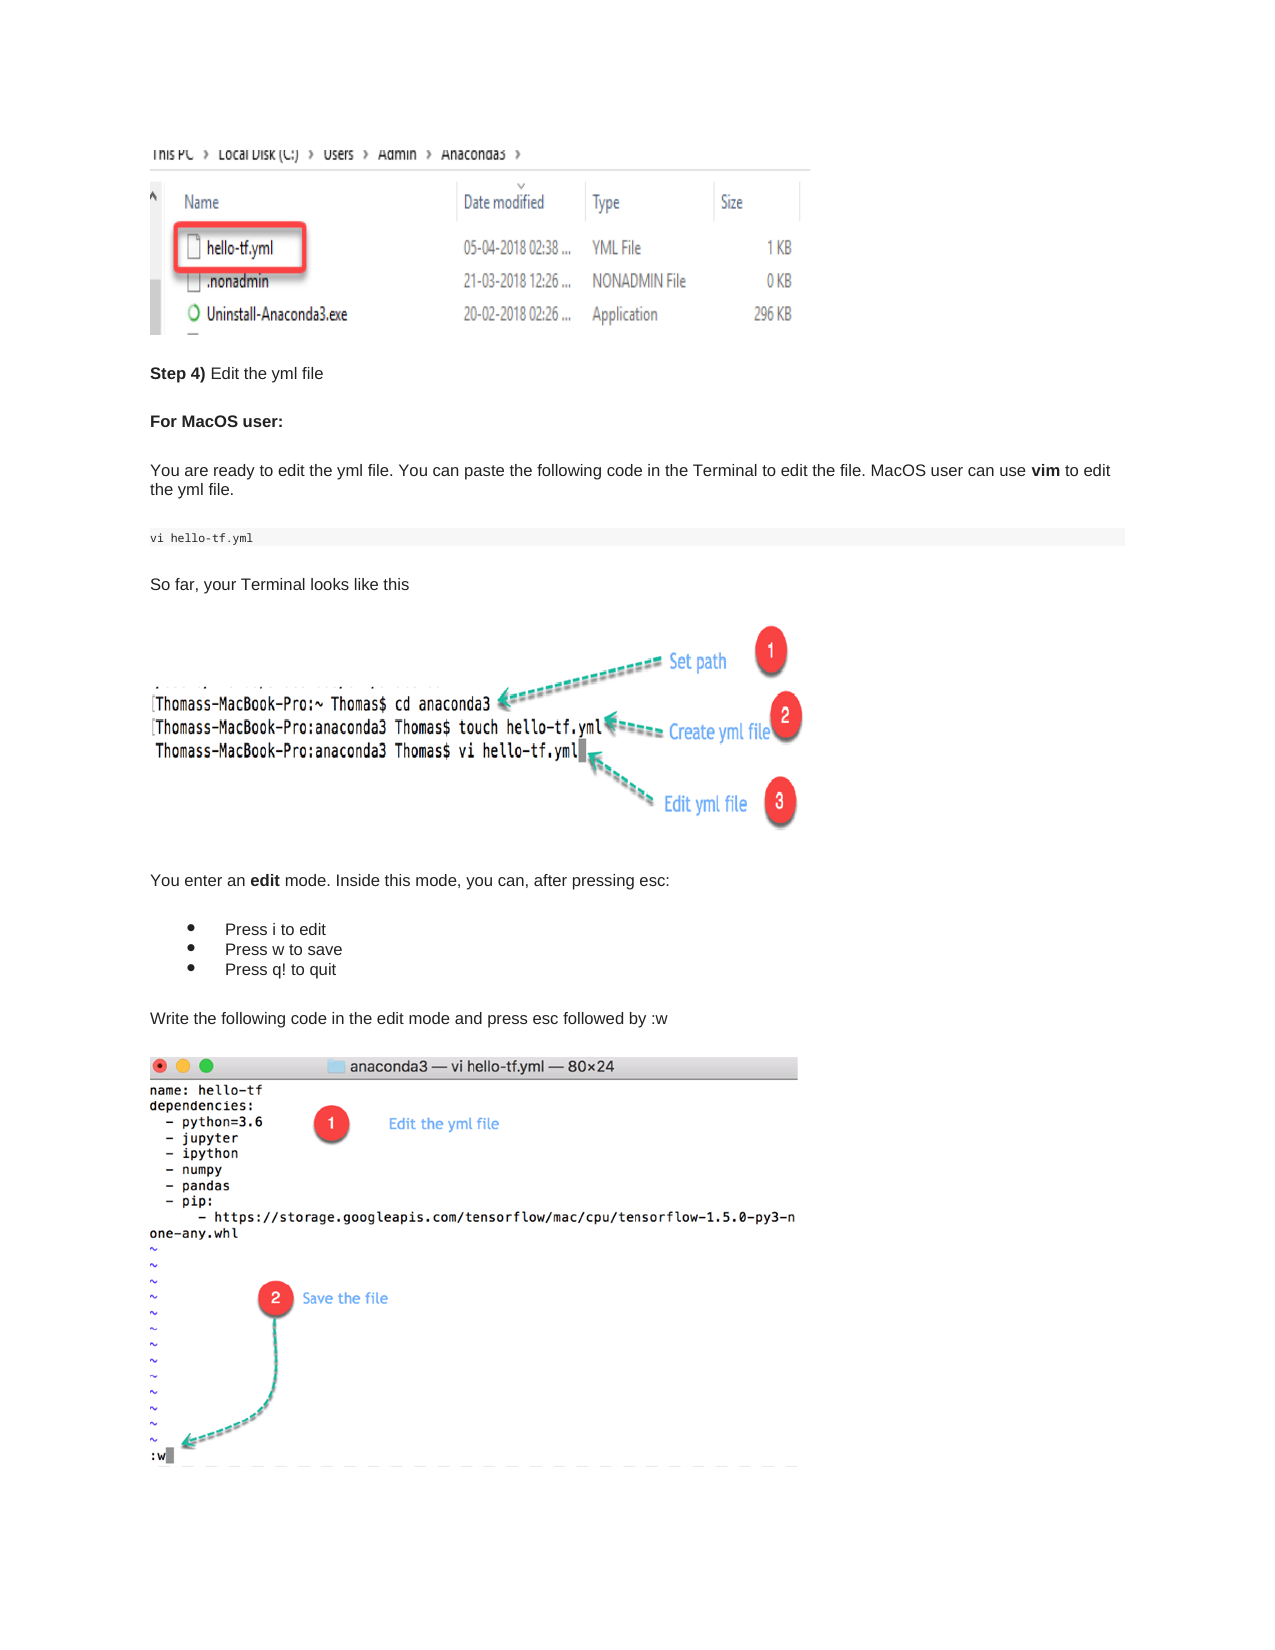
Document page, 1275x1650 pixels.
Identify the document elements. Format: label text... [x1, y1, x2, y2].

picture [150, 150, 811, 335]
list Press q! to quit [187, 959, 1125, 979]
list Press i to edit [187, 919, 1125, 939]
text You are ready to edit the yml file. You can paste the following code in the Terminal to edit the file. MacOS user can use vim to edit the yml file. [150, 460, 1125, 499]
text For MacOS user: [150, 412, 1125, 431]
text Step 4) Edit the yml file [150, 364, 1125, 383]
text Write the following code in the edit mode and press esc followed by :w [150, 1009, 1125, 1028]
picture [150, 623, 814, 842]
text So far, your Terminal looks like this [150, 575, 1125, 594]
list Press w to save [187, 939, 1125, 959]
text You enter an edit mode. Inside this mode, you can, after pressing esc: [150, 871, 1125, 890]
picture [150, 1057, 798, 1467]
text vi hello-tf.yml [150, 528, 1125, 546]
